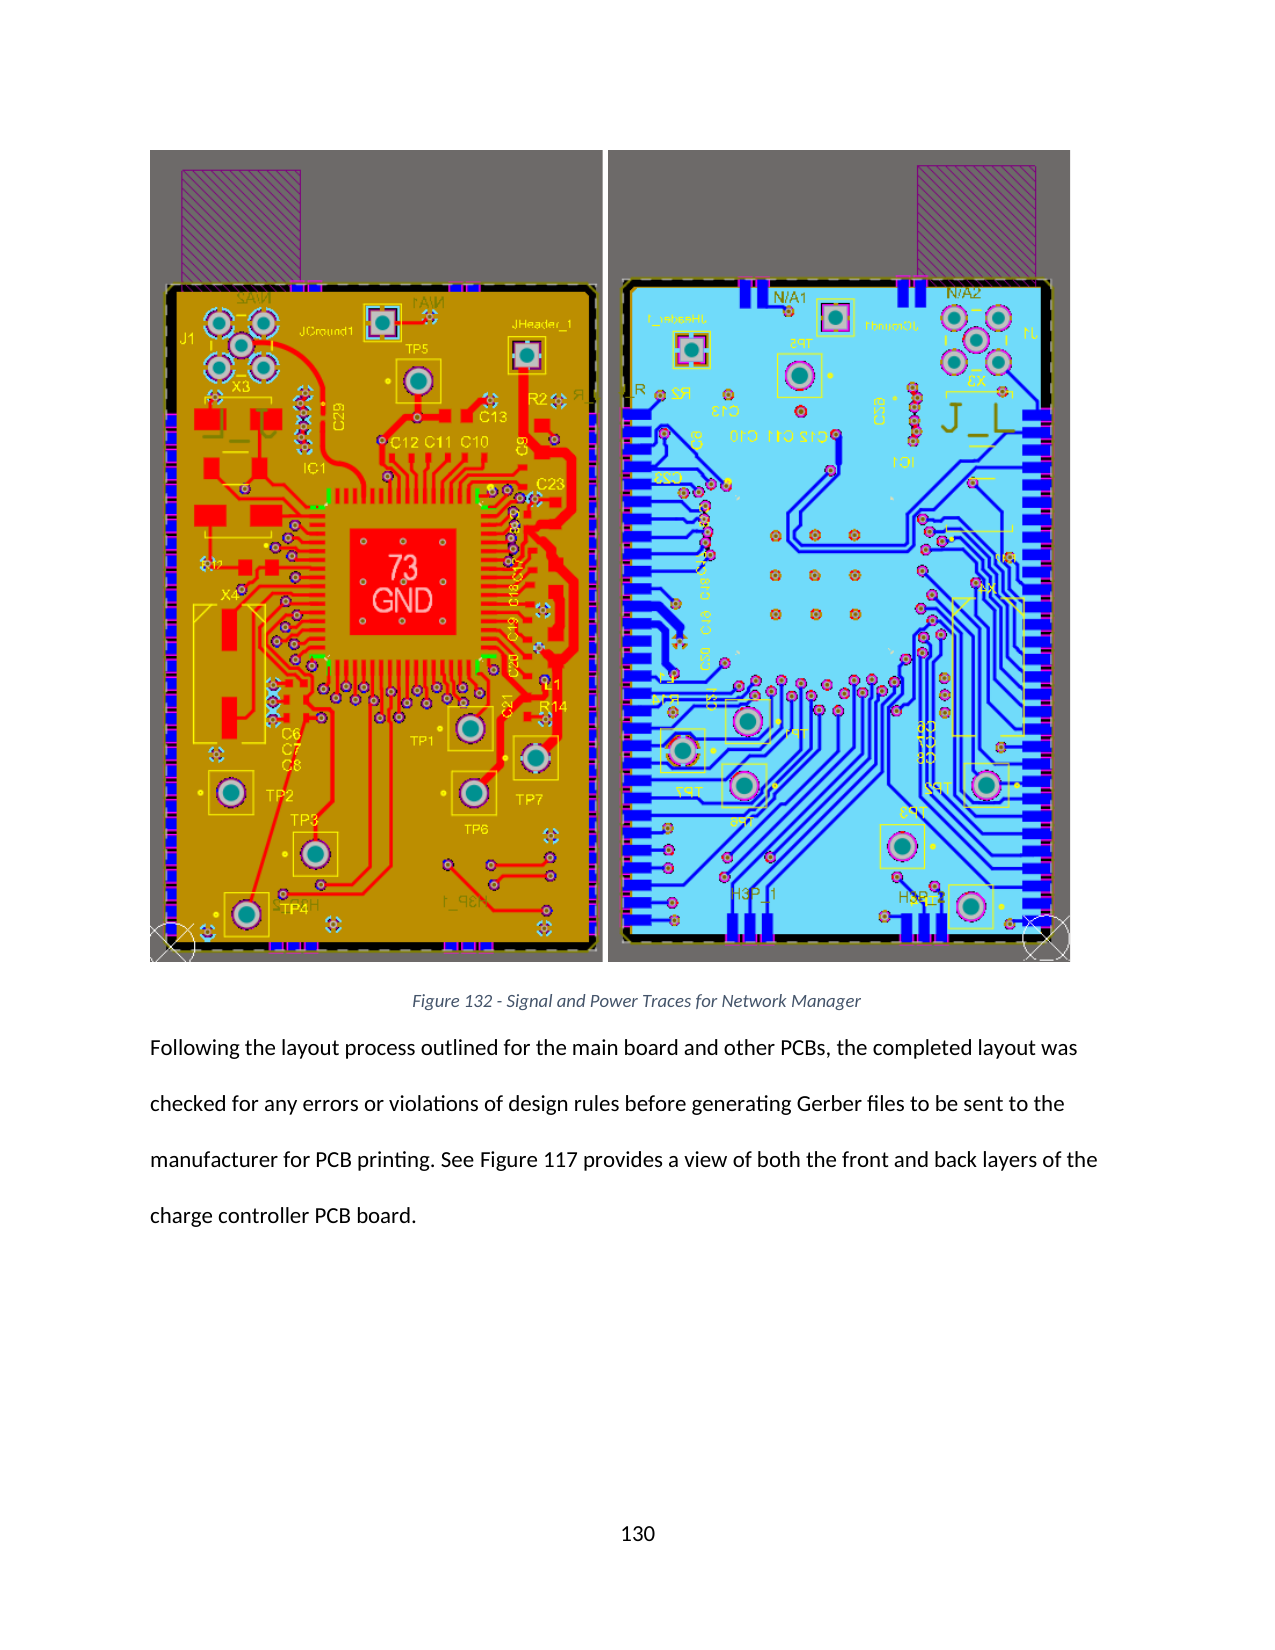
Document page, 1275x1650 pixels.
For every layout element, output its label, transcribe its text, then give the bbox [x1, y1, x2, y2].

picture [608, 150, 1071, 962]
text Figure 132 - Signal and Power Traces for Network Manager [150, 989, 1125, 1012]
picture [150, 150, 603, 962]
text Following the layout process outlined for the main board and other PCBs, the completed layout was checked for any errors or violations of design rules before generating Gerber files to be sent to the manufacturer for PCB printing. See Figure 117 provides a view of both the front and back layers of the charge controller PCB board. [150, 1033, 1125, 1229]
